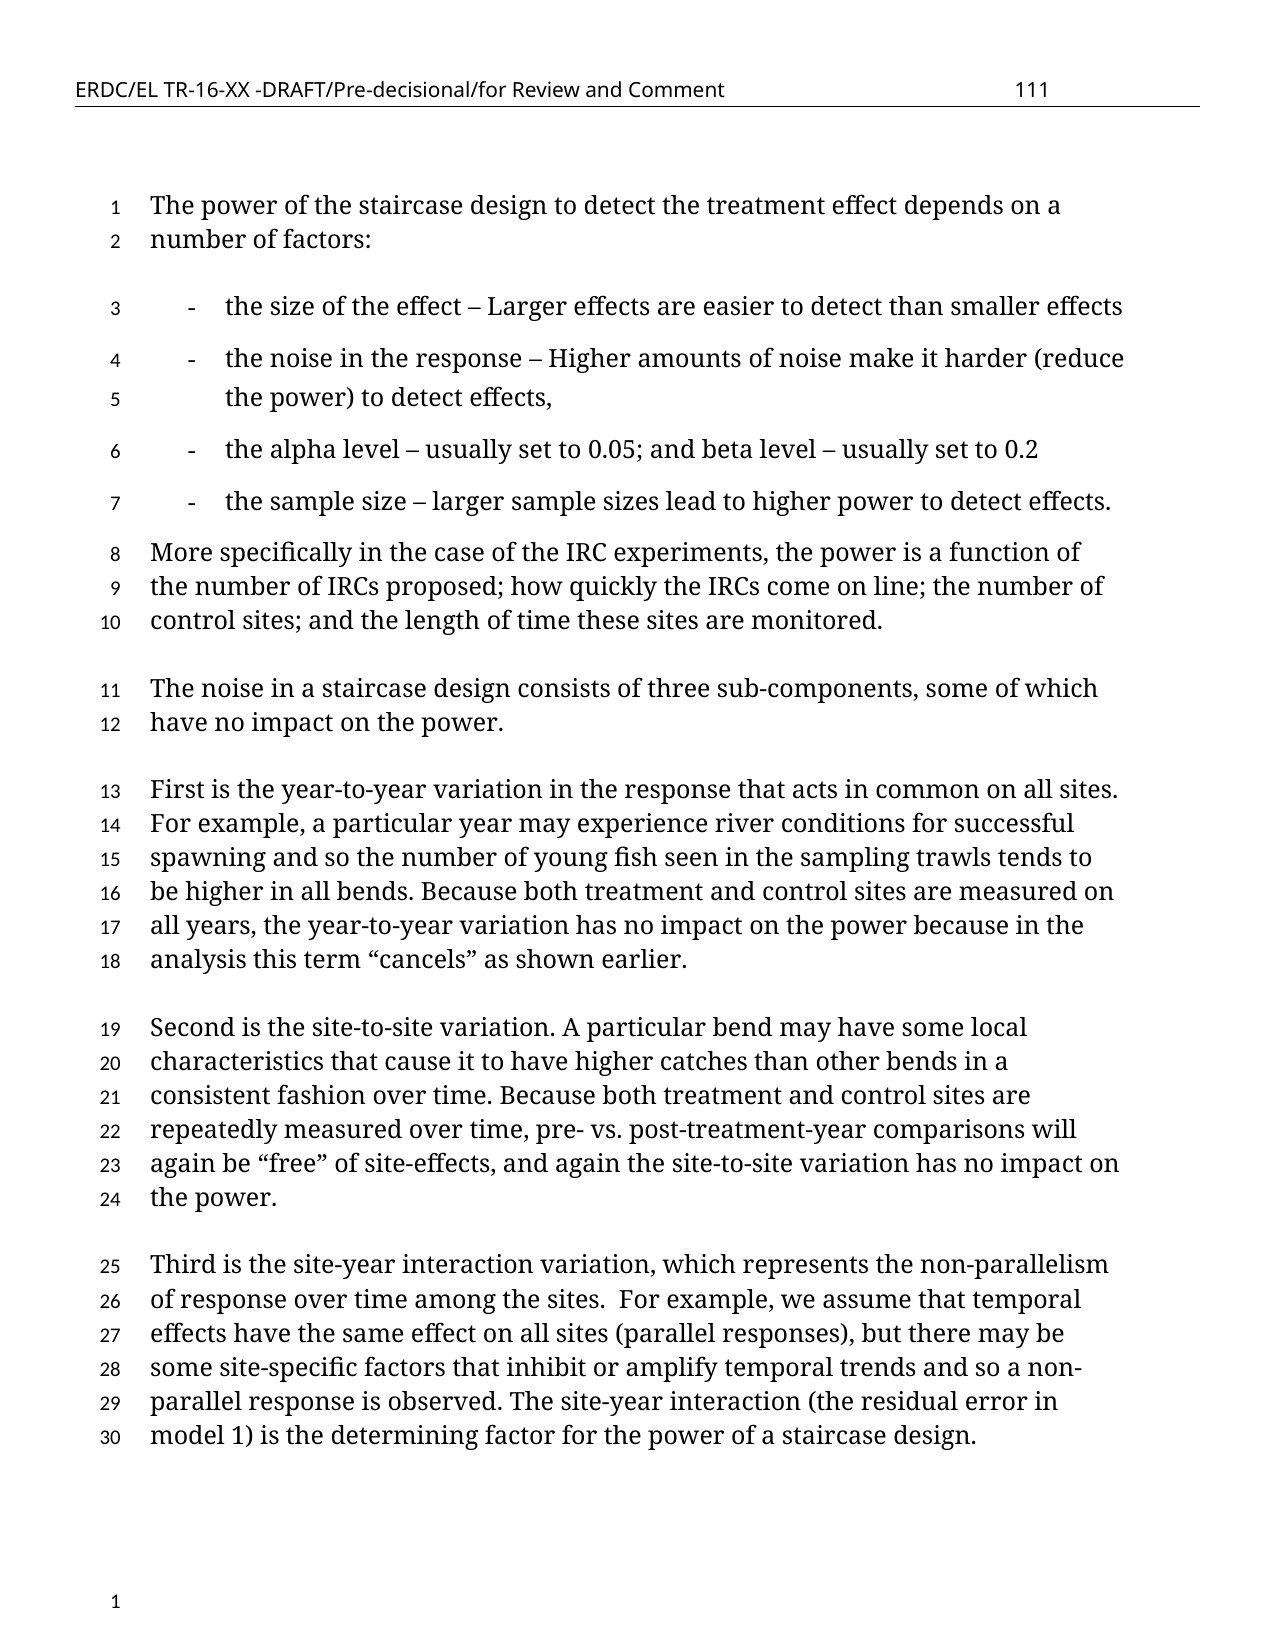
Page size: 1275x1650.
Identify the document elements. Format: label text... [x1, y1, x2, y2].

list the noise in the response – Higher amounts of noise make it harder (reduce the power) to detect effects, [187, 341, 1125, 414]
text Second is the site-to-site variation. A particular bend may have some local characteristics that cause it to have higher catches than other bends in a consistent fashion over time. Because both treatment and control sites are repeatedly measured over time, pre- vs. post-treatment-year comparisons will again be “free” of site-effects, and again the site-to-site variation has no impact on the power. [150, 1009, 1125, 1214]
list the sample size – larger sample sizes lead to higher power to detect effects. [187, 483, 1125, 517]
text First is the year-to-year variation in the response that acts in common on all sites. For example, a particular year may experience river conditions for successful spawning and so the number of young fish seen in the sampling trawls tends to be higher in all bends. Because both treatment and control sites are measured on all years, the year-to-year variation has no impact on the power because in the analysis this term “cancels” as shown earlier. [150, 772, 1125, 976]
text Third is the site-year interaction variation, which represents the non-parallelism of response over time among the sites. For example, we assume that temporal effects have the same effect on all sites (parallel responses), but there may be some site-specific factors that inhibit or amplify temporal trends and so a non-parallel response is observed. The site-year interaction (the residual error in model 1) is the determining factor for the power of a staircase design. [150, 1247, 1125, 1452]
list the size of the effect – Larger effects are easier to detect than smaller effects [187, 289, 1125, 323]
list the alpha level – usually set to 0.05; and beta level – usually set to 0.2 [187, 431, 1125, 466]
text The power of the staircase design to detect the treatment effect depends on a number of factors: [150, 187, 1125, 256]
text The noise in a staircase design consists of three sub-components, some of which have no impact on the power. [150, 670, 1125, 738]
text More specifically in the case of the IRC experiments, the power is a function of the number of IRCs proposed; how quickly the IRCs come on line; the number of control sites; and the length of time these sites are monitored. [150, 535, 1125, 637]
